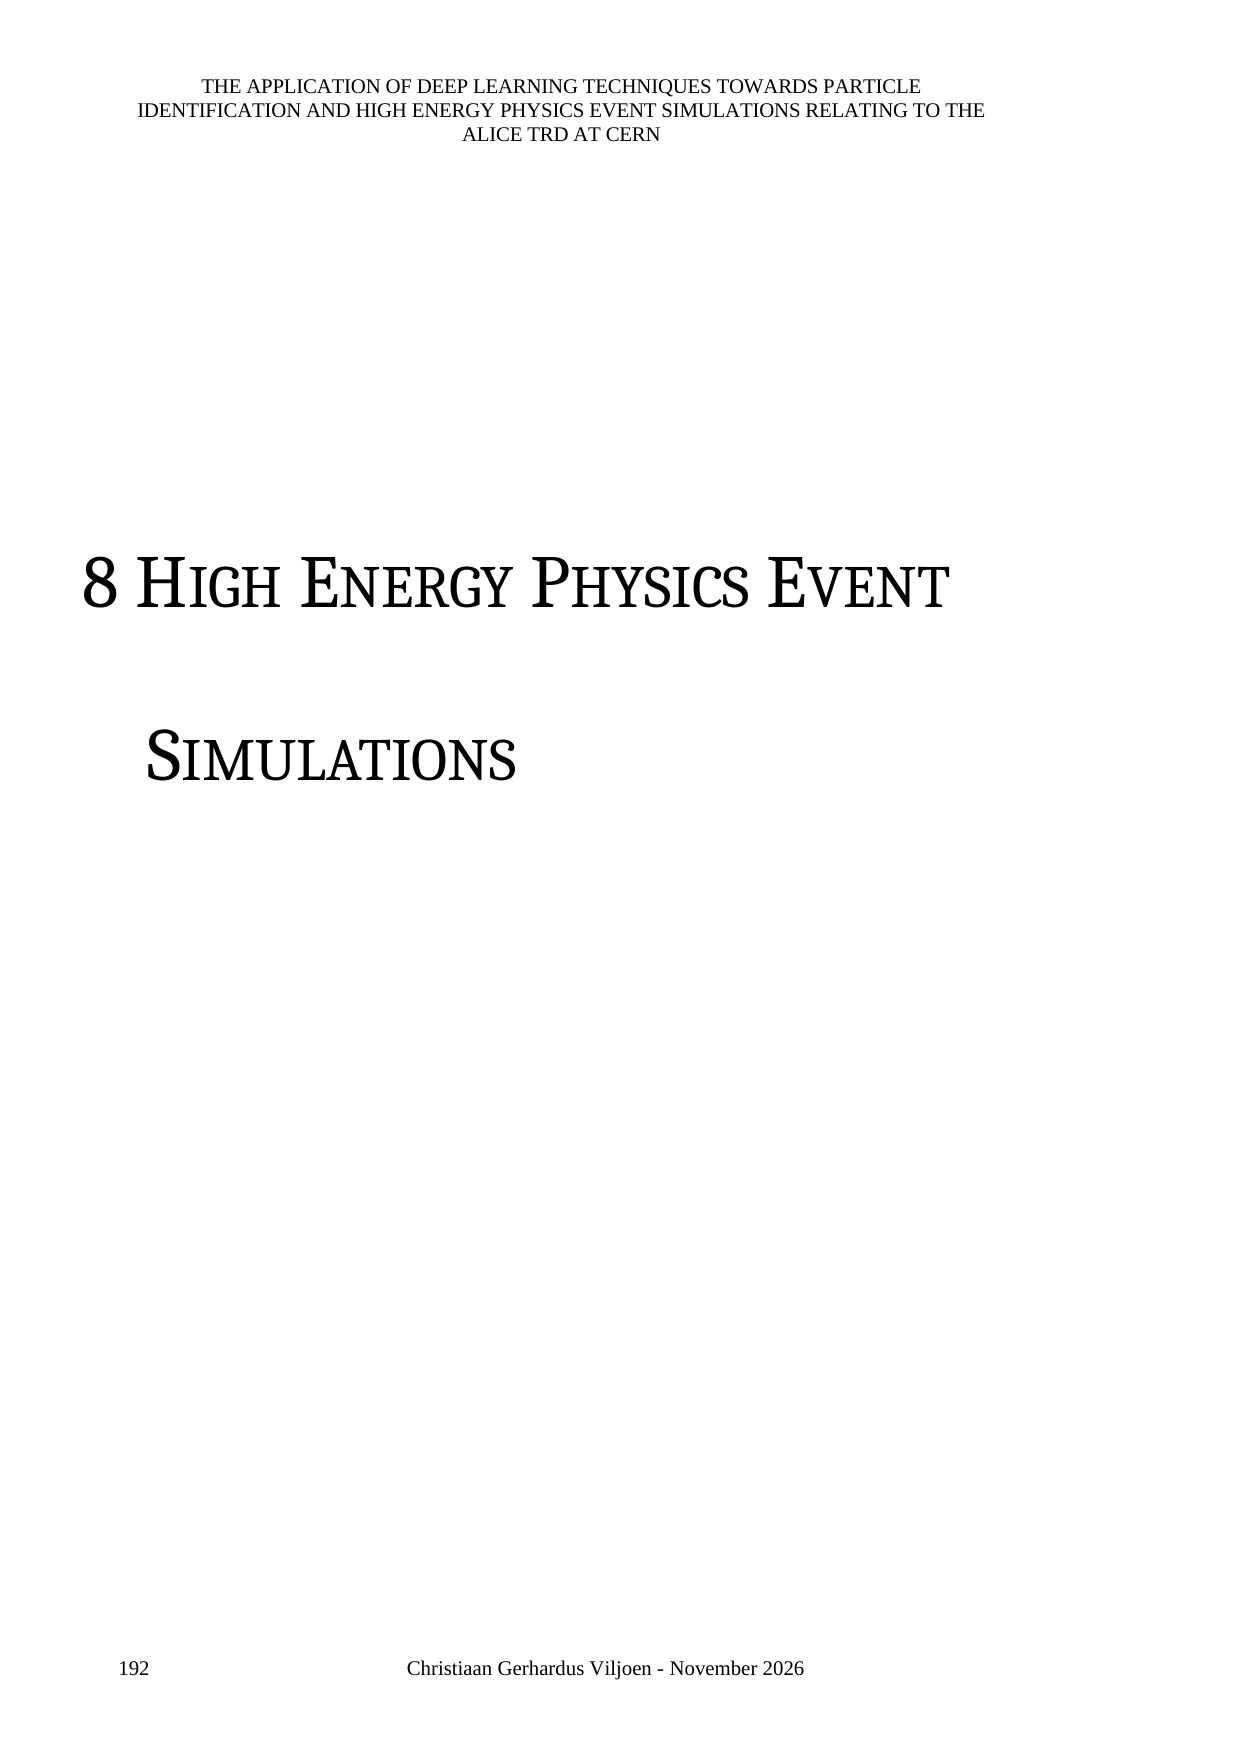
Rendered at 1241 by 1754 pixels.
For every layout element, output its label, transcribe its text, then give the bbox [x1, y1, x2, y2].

subtitle High Energy Physics Event Simulations [83, 540, 1004, 799]
